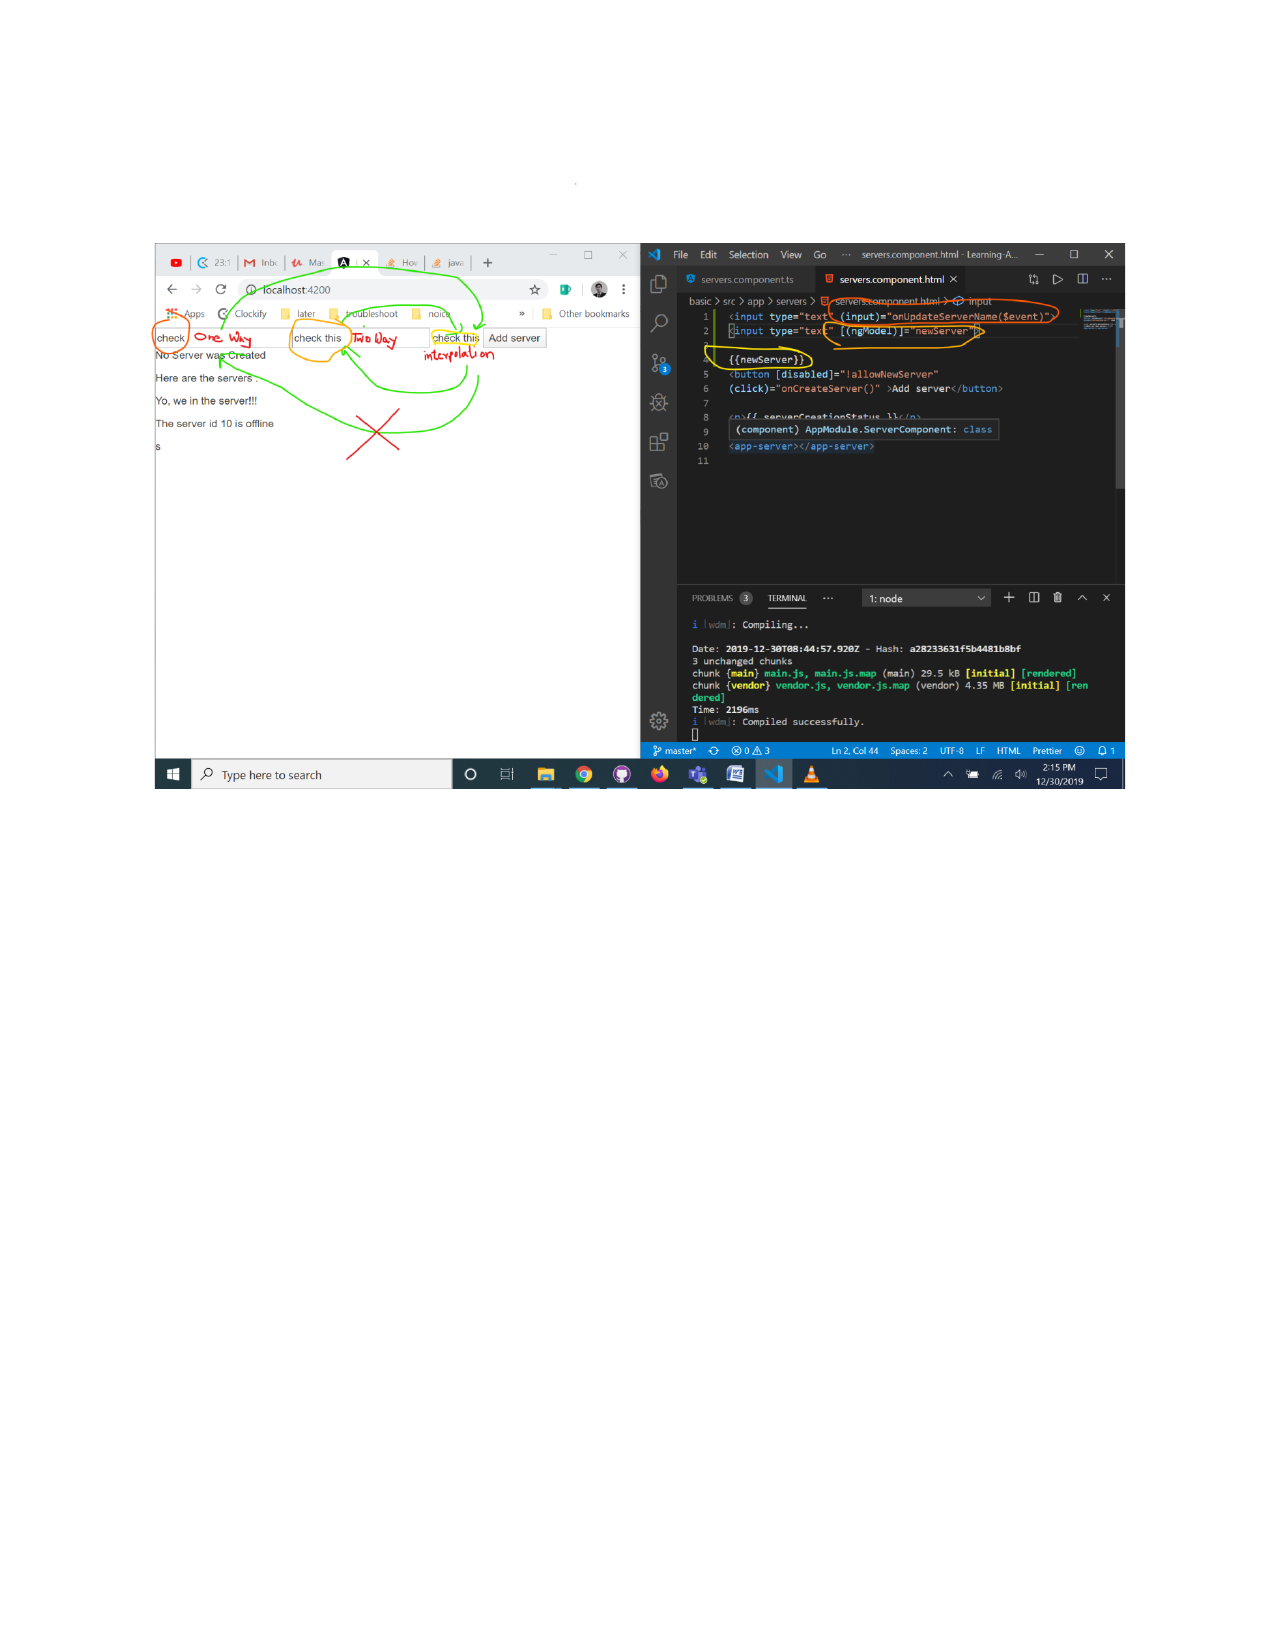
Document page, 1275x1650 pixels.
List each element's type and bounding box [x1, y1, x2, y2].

picture [150, 182, 1125, 789]
